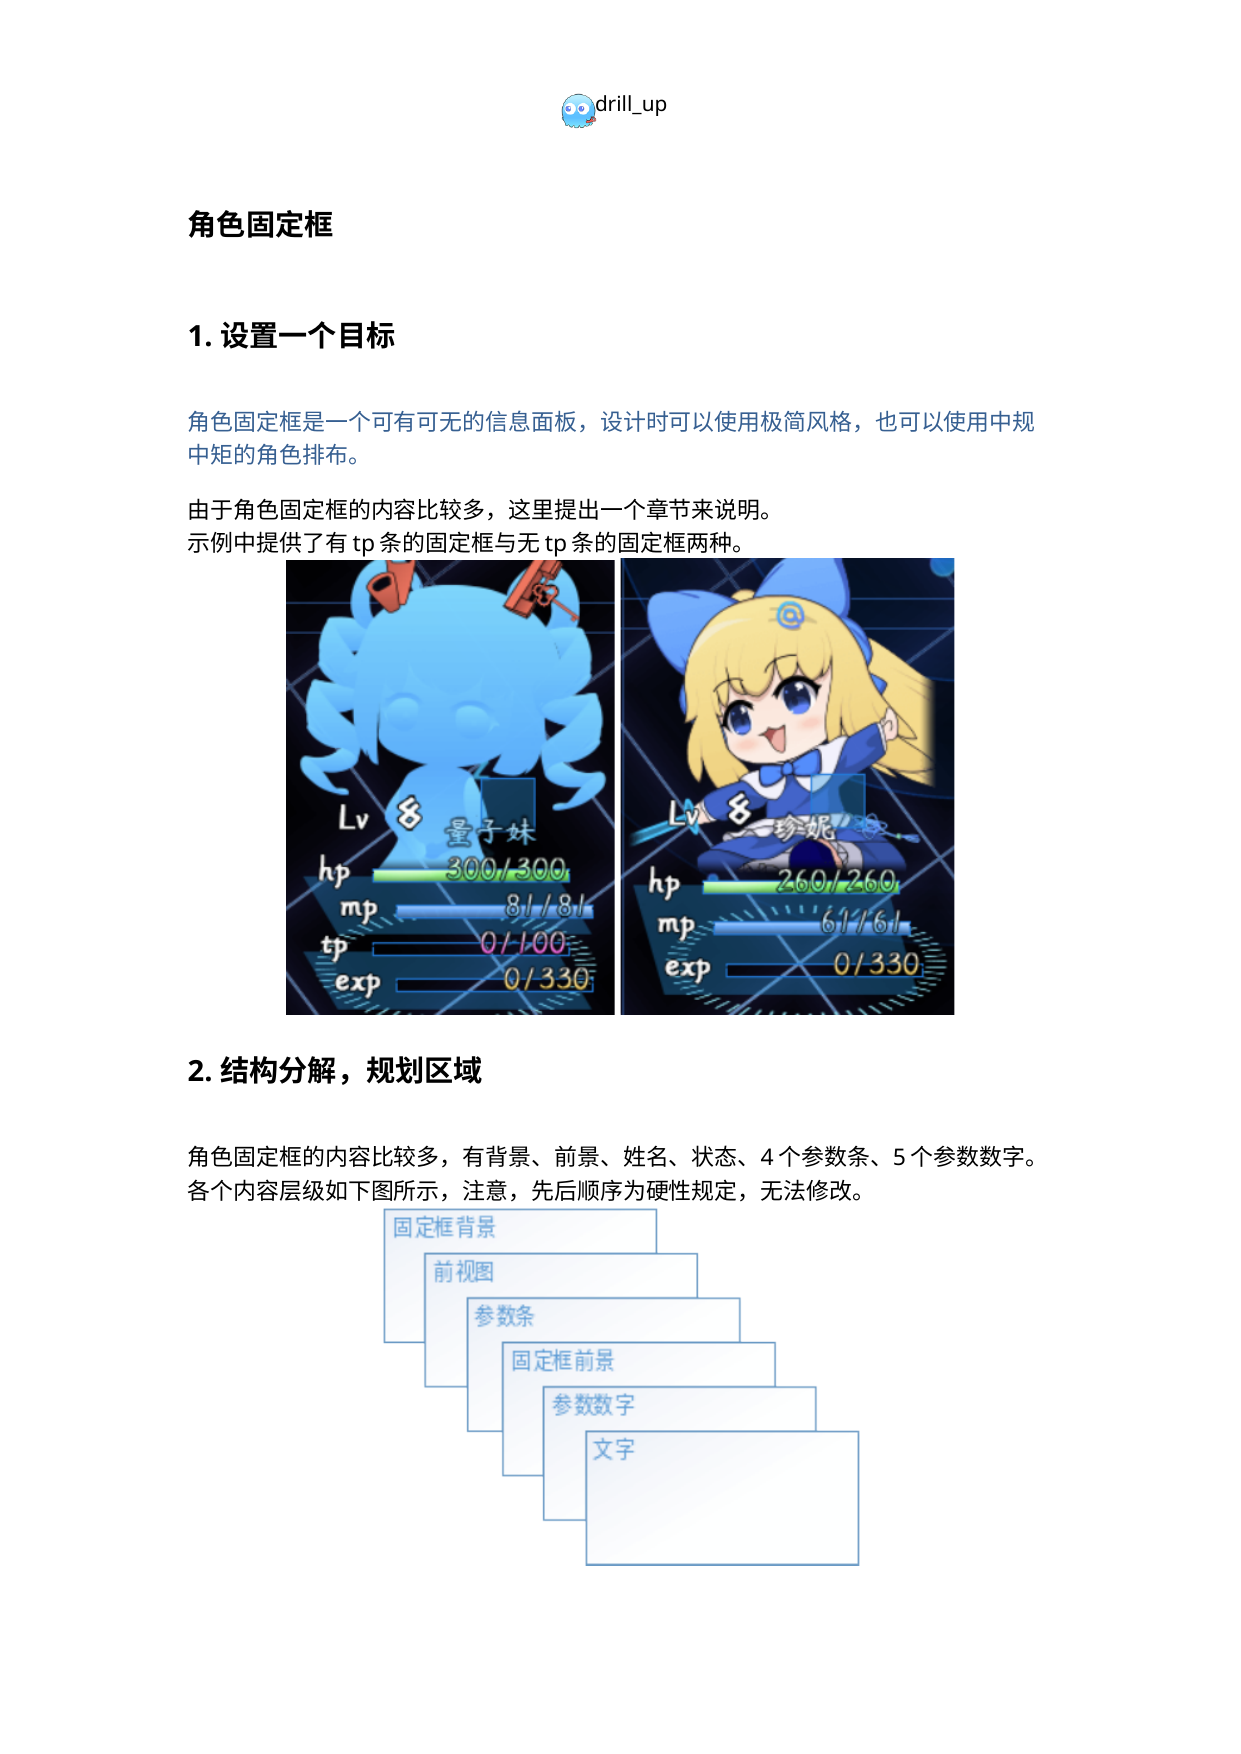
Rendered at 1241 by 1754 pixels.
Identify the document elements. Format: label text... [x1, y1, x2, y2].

picture [620, 558, 955, 1015]
picture [556, 88, 597, 130]
text 由于角色固定框的内容比较多，这里提出一个章节来说明。 [187, 491, 1053, 525]
text 角色固定框 [187, 189, 1053, 257]
subtitle 2. 结构分解，规划区域 [187, 1035, 1053, 1103]
text 示例中提供了有tp条的固定框与无tp条的固定框两种。 [187, 525, 1053, 558]
picture [286, 560, 615, 1015]
text 各个内容层级如下图所示，注意，先后顺序为硬性规定，无法修改。 [187, 1173, 1053, 1206]
subtitle 1. 设置一个目标 [187, 300, 1053, 368]
text 角色固定框是一个可有可无的信息面板，设计时可以使用极简风格，也可以使用中规中矩的角色排布。 [187, 404, 1053, 471]
text 角色固定框的内容比较多，有背景、前景、姓名、状态、4个参数条、5个参数数字。 [187, 1139, 1053, 1173]
